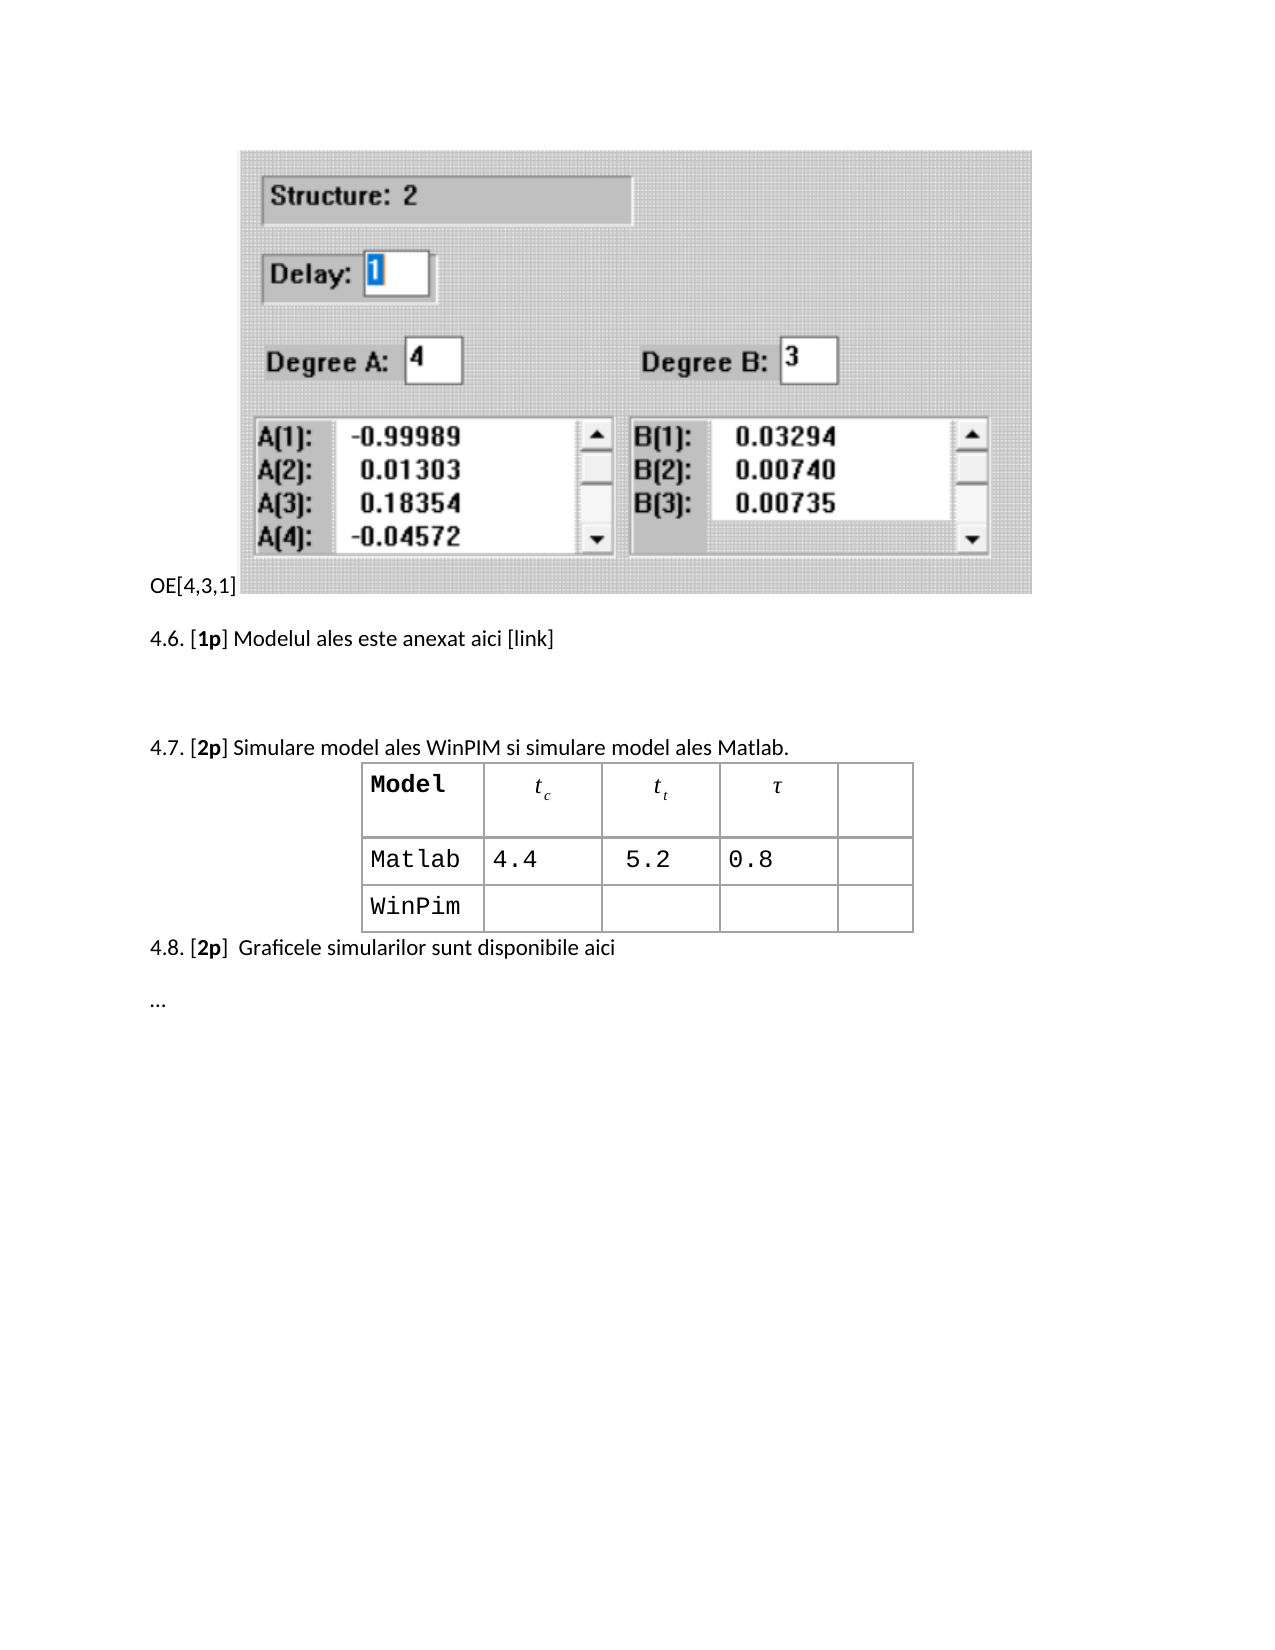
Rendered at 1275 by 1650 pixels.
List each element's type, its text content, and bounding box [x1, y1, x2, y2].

table_cell [485, 886, 601, 931]
picture [236, 150, 1032, 594]
table_cell 5.2 [603, 839, 719, 883]
table_cell 4.4 [485, 839, 601, 883]
table_header [839, 764, 912, 836]
table_cell [839, 839, 912, 883]
table_cell Matlab [363, 839, 483, 883]
text 4.7. [2p] Simulare model ales WinPIM si simulare model ales Matlab. [150, 733, 1125, 762]
table_header [485, 764, 601, 836]
table_cell 0.8 [721, 839, 837, 883]
table_header [603, 764, 719, 836]
table_cell WinPim [363, 886, 483, 931]
table_cell [839, 886, 912, 931]
text 4.6. [1p] Modelul ales este anexat aici [link] [150, 624, 1125, 652]
table_header [721, 764, 837, 836]
text 4.8. [2p] Graficele simularilor sunt disponibile aici [150, 933, 1125, 961]
table_cell [603, 886, 719, 931]
table_header Model [363, 764, 483, 836]
text … [150, 986, 1125, 1014]
table_cell [721, 886, 837, 931]
